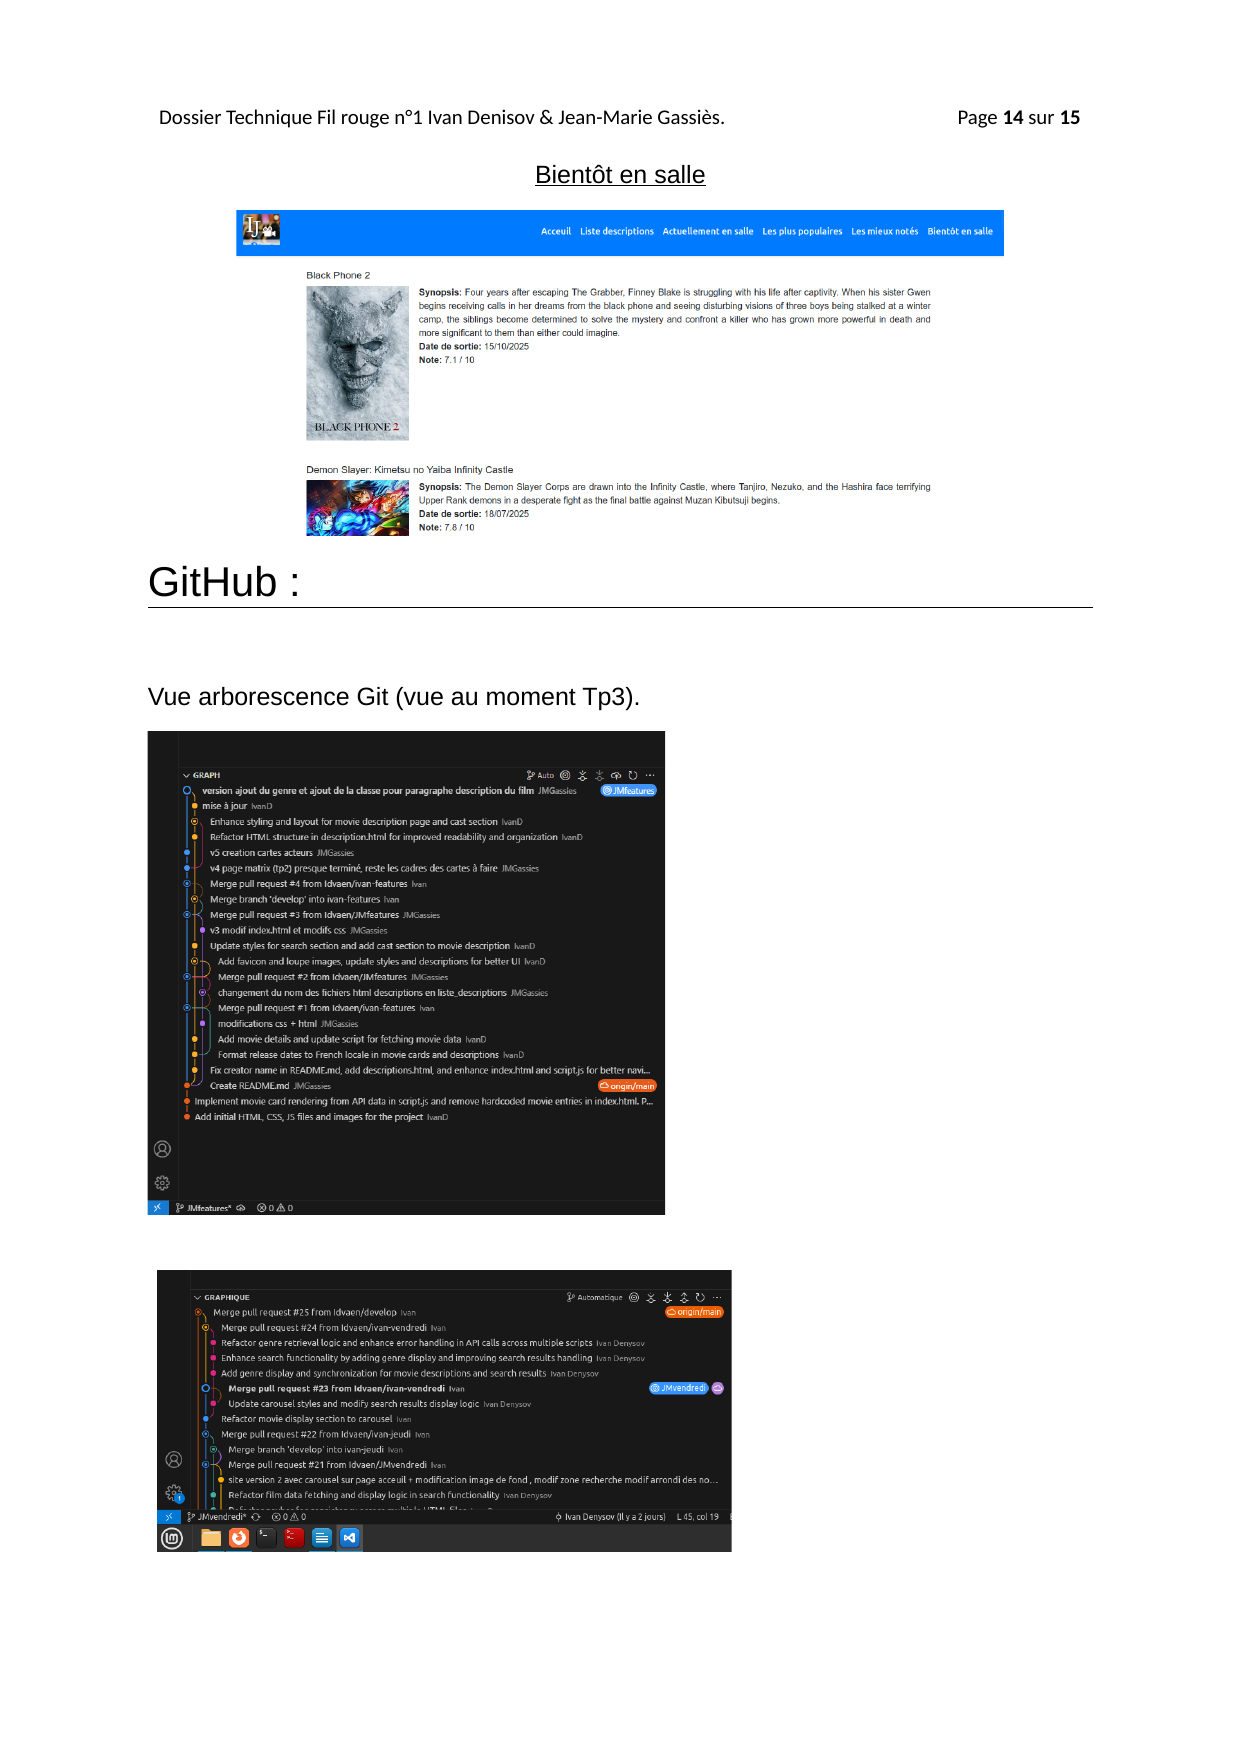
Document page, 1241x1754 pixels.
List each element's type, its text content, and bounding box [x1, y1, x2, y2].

list GitHub : [148, 557, 1093, 607]
picture [236, 210, 1004, 536]
picture [157, 1270, 732, 1552]
picture [147, 731, 666, 1215]
text Vue arborescence Git (vue au moment Tp3). [148, 682, 1093, 710]
text Bientôt en salle [148, 160, 1093, 189]
